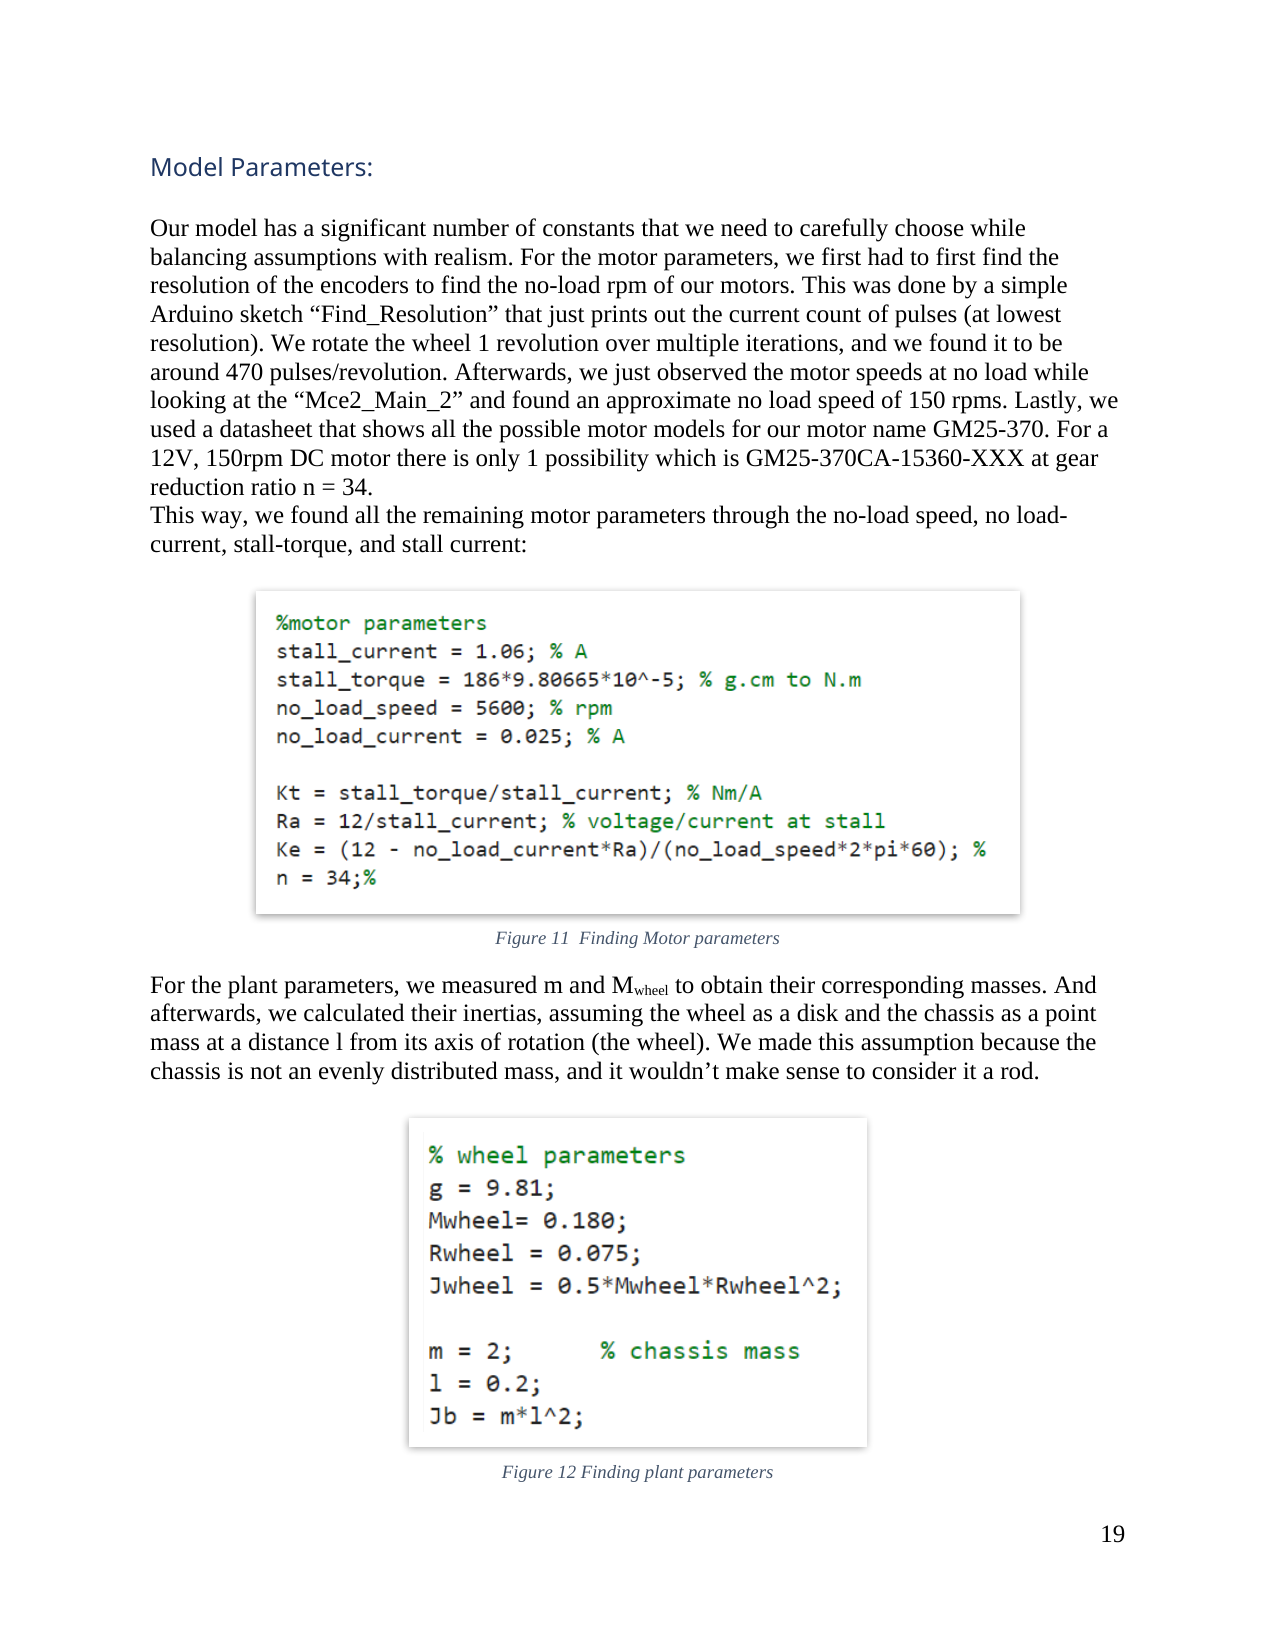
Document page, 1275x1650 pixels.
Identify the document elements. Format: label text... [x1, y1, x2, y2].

text This way, we found all the remaining motor parameters through the no-load speed, no load-current, stall-torque, and stall current: [150, 500, 1125, 558]
subtitle Model Parameters: [150, 150, 1125, 184]
picture [270, 605, 1005, 899]
text For the plant parameters, we measured m and Mwheel to obtain their corresponding masses. And afterwards, we calculated their inertias, assuming the wheel as a disk and the chassis as a point mass at a distance l from its axis of rotation (the wheel). We made this assumption because the chassis is not an evenly distributed mass, and it wouldn’t make sense to consider it a rod. [150, 970, 1125, 1085]
picture [423, 1132, 852, 1432]
text Our model has a significant number of constants that we need to carefully choose while balancing assumptions with realism. For the motor parameters, we first had to first find the resolution of the encoders to find the no-load rpm of our motors. This was done by a simple Arduino sketch “Find_Resolution” that just prints out the current count of pulses (at lowest resolution). We rotate the wheel 1 revolution over multiple iterations, and we found it to be around 470 pulses/revolution. Afterwards, we just observed the motor speeds at no load while looking at the “Mce2_Main_2” and found an approximate no load speed of 150 rpms. Lastly, we used a datasheet that shows all the possible motor models for our motor name GM25-370. For a 12V, 150rpm DC motor there is only 1 possibility which is GM25-370CA-15360-XXX at gear reduction ratio n = 34. [150, 213, 1125, 500]
